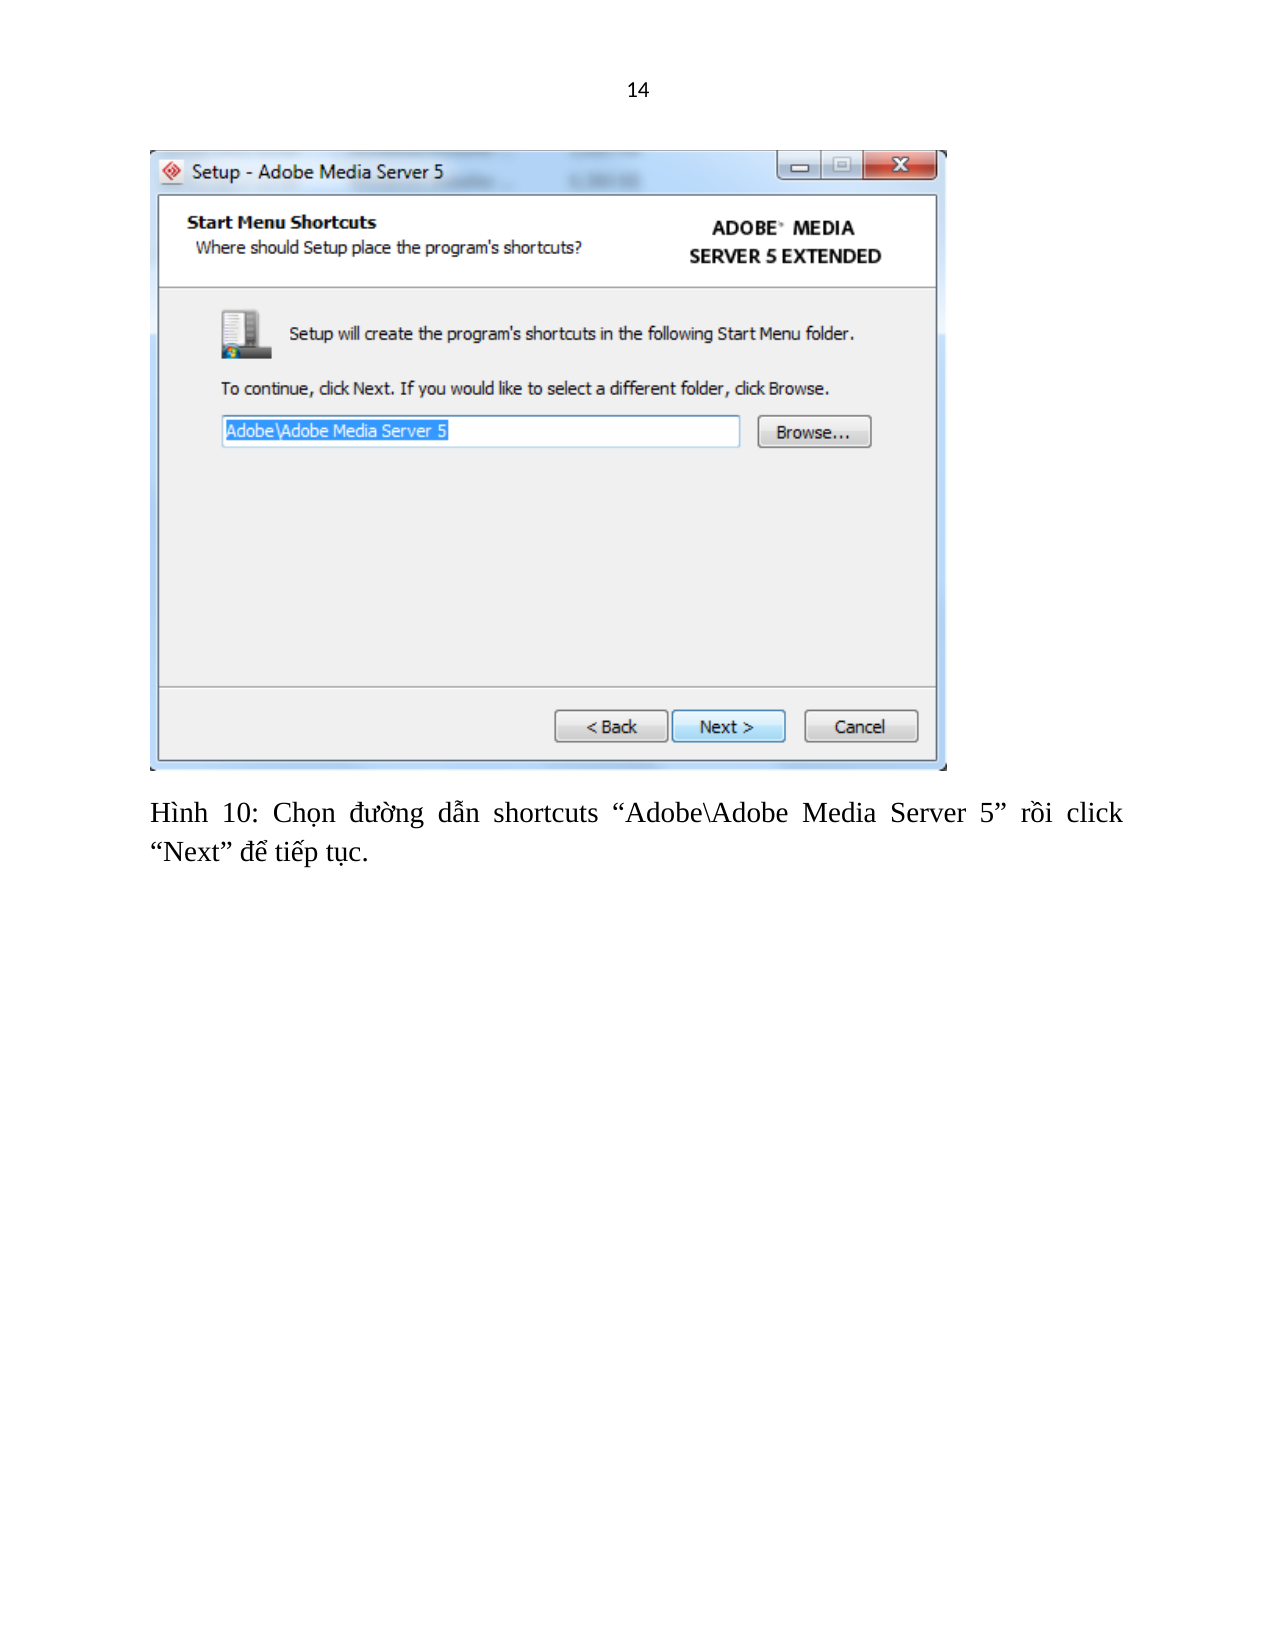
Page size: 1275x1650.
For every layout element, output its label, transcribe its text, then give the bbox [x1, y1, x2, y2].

text Hình 10: Chọn đường dẫn shortcuts “Adobe\Adobe Media Server 5” rồi click “Next” để tiếp tục. [150, 795, 1125, 867]
picture [150, 150, 947, 771]
